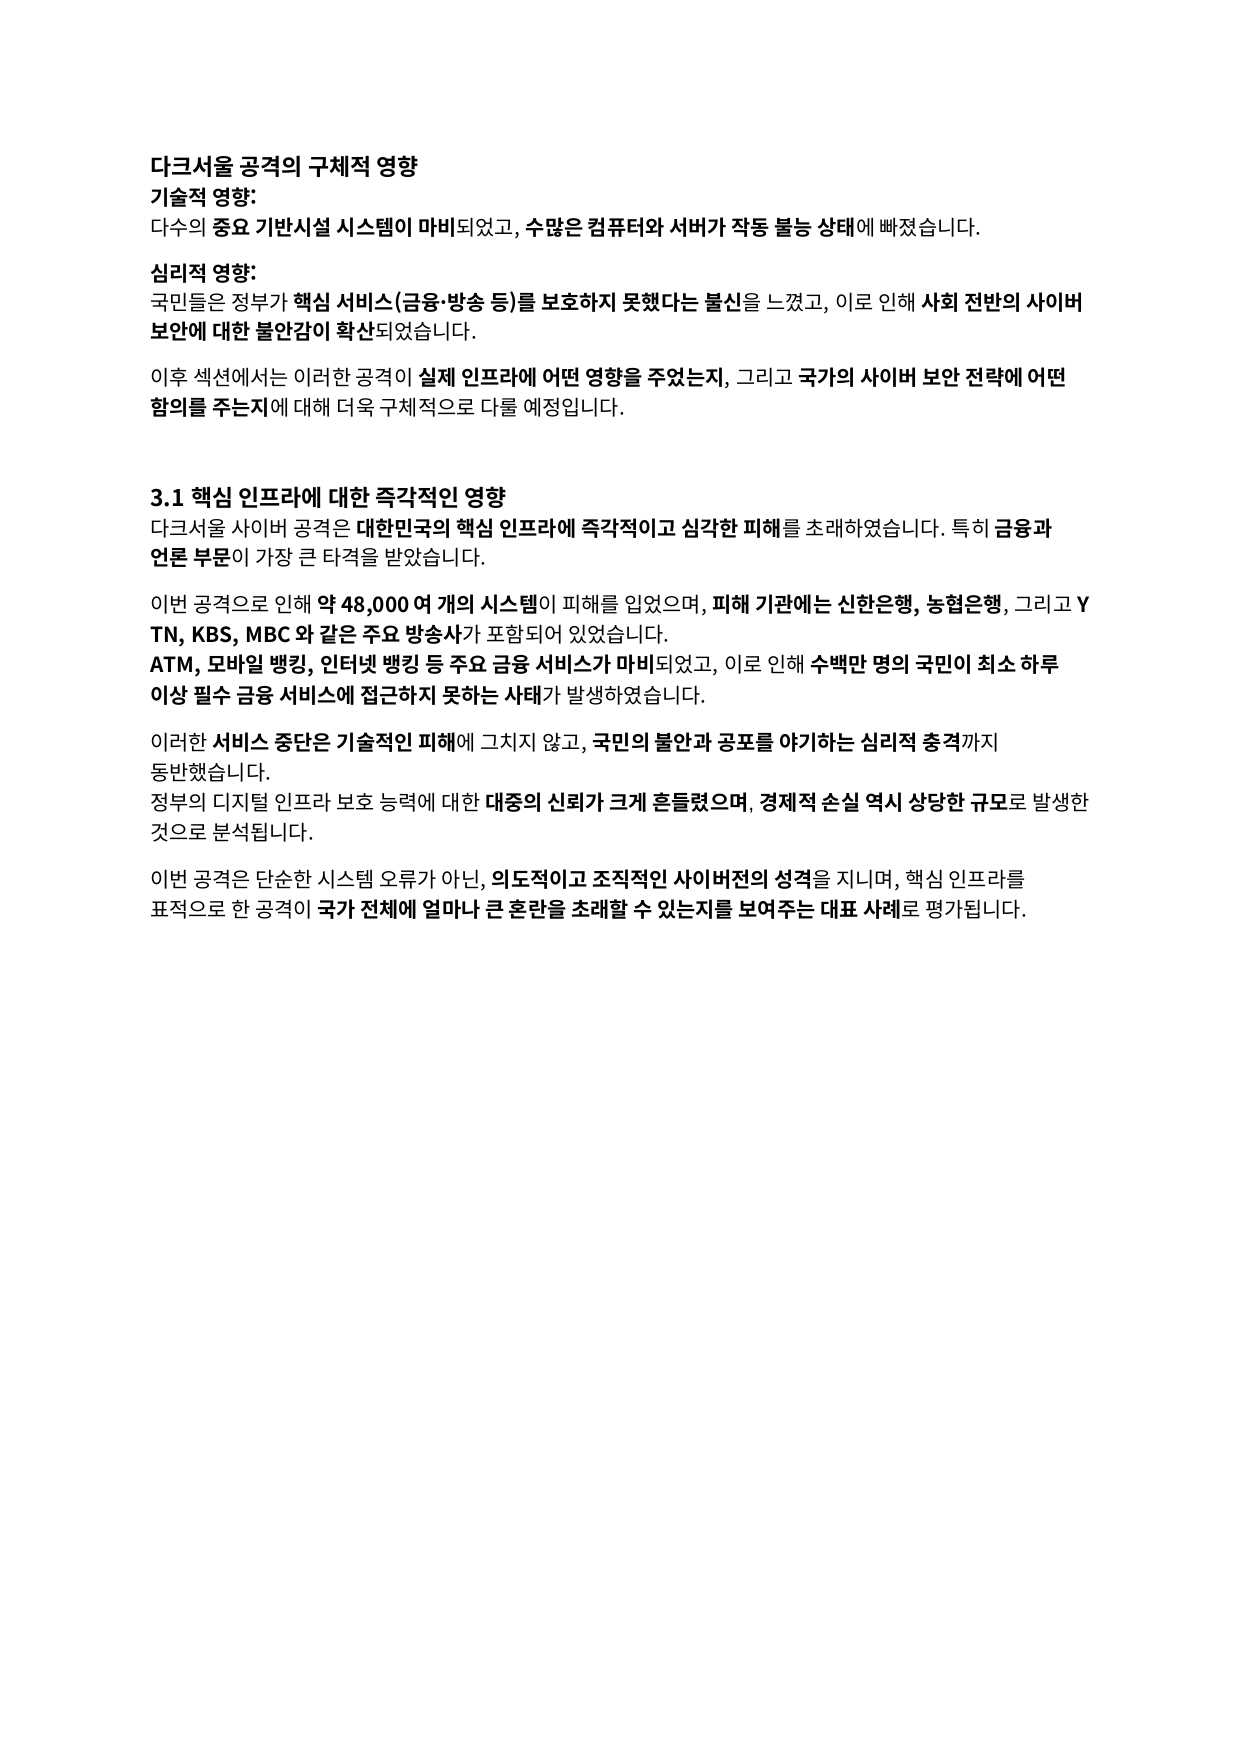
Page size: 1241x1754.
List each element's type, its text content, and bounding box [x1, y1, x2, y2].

text 다크서울 공격의 구체적 영향 기술적 영향: 다수의 중요 기반시설 시스템이 마비되었고, 수많은 컴퓨터와 서버가 작동 불능 상태에 빠졌습니다. [150, 150, 1090, 241]
text 이후 섹션에서는 이러한 공격이 실제 인프라에 어떤 영향을 주었는지, 그리고 국가의 사이버 보안 전략에 어떤 함의를 주는지에 대해 더욱 구체적으로 다룰 예정입니다. [150, 362, 1090, 421]
text 심리적 영향: 국민들은 정부가 핵심 서비스(금융·방송 등)를 보호하지 못했다는 불신을 느꼈고, 이로 인해 사회 전반의 사이버 보안에 대한 불안감이 확산되었습니다. [150, 258, 1090, 346]
text 이번 공격은 단순한 시스템 오류가 아닌, 의도적이고 조직적인 사이버전의 성격을 지니며, 핵심 인프라를 표적으로 한 공격이 국가 전체에 얼마나 큰 혼란을 초래할 수 있는지를 보여주는 대표 사례로 평가됩니다. [150, 863, 1090, 924]
text 이번 공격으로 인해 약 48,000여 개의 시스템이 피해를 입었으며, 피해 기관에는 신한은행, 농협은행, 그리고 YTN, KBS, MBC와 같은 주요 방송사가 포함되어 있었습니다. ATM, 모바일 뱅킹, 인터넷 뱅킹 등 주요 금융 서비스가 마비되었고, 이로 인해 수백만 명의 국민이 최소 하루 이상 필수 금융 서비스에 접근하지 못하는 사태가 발생하였습니다. [150, 588, 1090, 709]
text 이러한 서비스 중단은 기술적인 피해에 그치지 않고, 국민의 불안과 공포를 야기하는 심리적 충격까지 동반했습니다. 정부의 디지털 인프라 보호 능력에 대한 대중의 신뢰가 크게 흔들렸으며, 경제적 손실 역시 상당한 규모로 발생한 것으로 분석됩니다. [150, 726, 1090, 847]
text 3.1 핵심 인프라에 대한 즉각적인 영향 다크서울 사이버 공격은 대한민국의 핵심 인프라에 즉각적이고 심각한 피해를 초래하였습니다. 특히 금융과 언론 부문이 가장 큰 타격을 받았습니다. [150, 481, 1090, 572]
